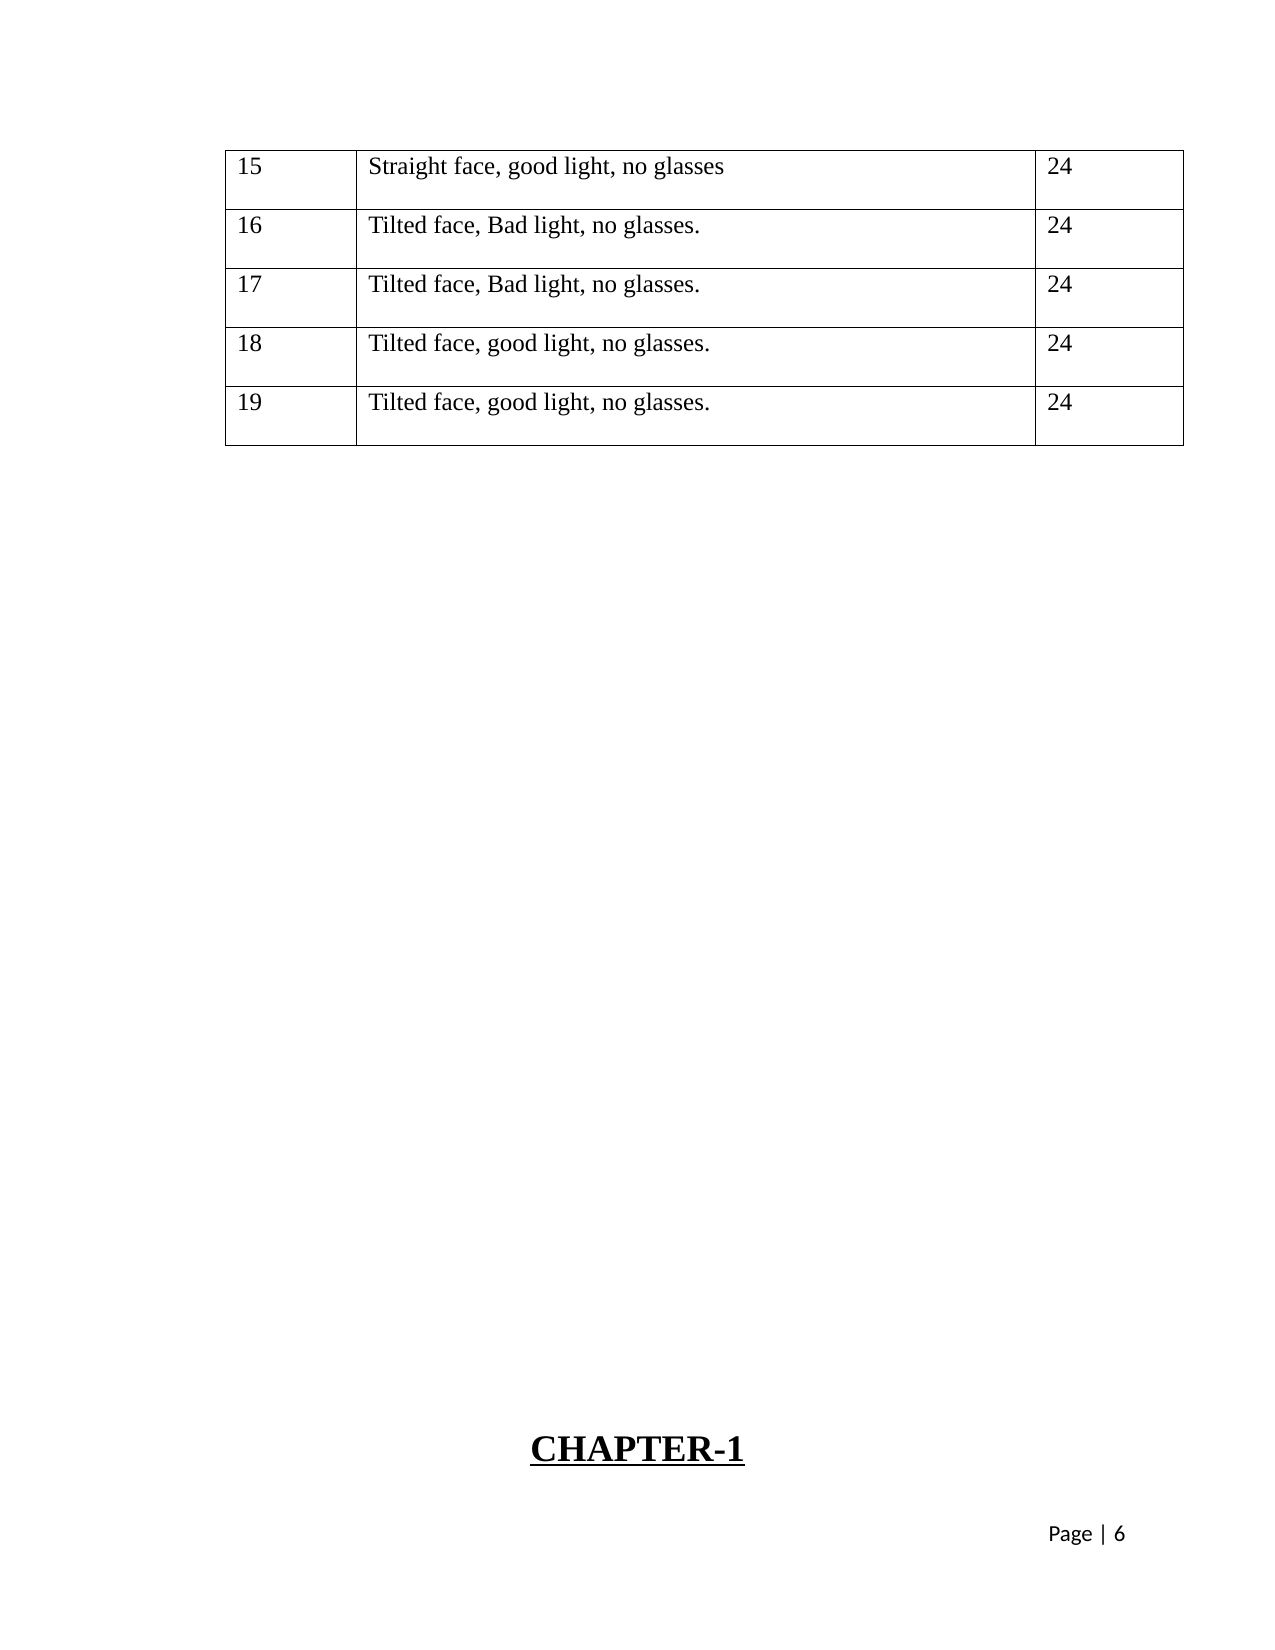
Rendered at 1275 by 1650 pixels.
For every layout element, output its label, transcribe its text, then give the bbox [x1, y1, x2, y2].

table_cell 16 [226, 210, 356, 268]
table_cell 24 [1036, 328, 1183, 386]
table_cell 18 [226, 328, 356, 386]
table_cell Tilted face, good light, no glasses. [357, 387, 1035, 445]
table_cell Tilted face, Bad light, no glasses. [357, 210, 1035, 268]
table_cell Straight face, good light, no glasses [357, 151, 1035, 209]
table_cell 19 [226, 387, 356, 445]
table_cell 24 [1036, 210, 1183, 268]
table_cell 17 [226, 269, 356, 327]
table_cell 15 [226, 151, 356, 209]
table_cell Tilted face, good light, no glasses. [357, 328, 1035, 386]
text CHAPTER-1 [150, 1426, 1125, 1469]
table_cell 24 [1036, 387, 1183, 445]
table_cell 24 [1036, 151, 1183, 209]
table_cell 24 [1036, 269, 1183, 327]
table_cell Tilted face, Bad light, no glasses. [357, 269, 1035, 327]
